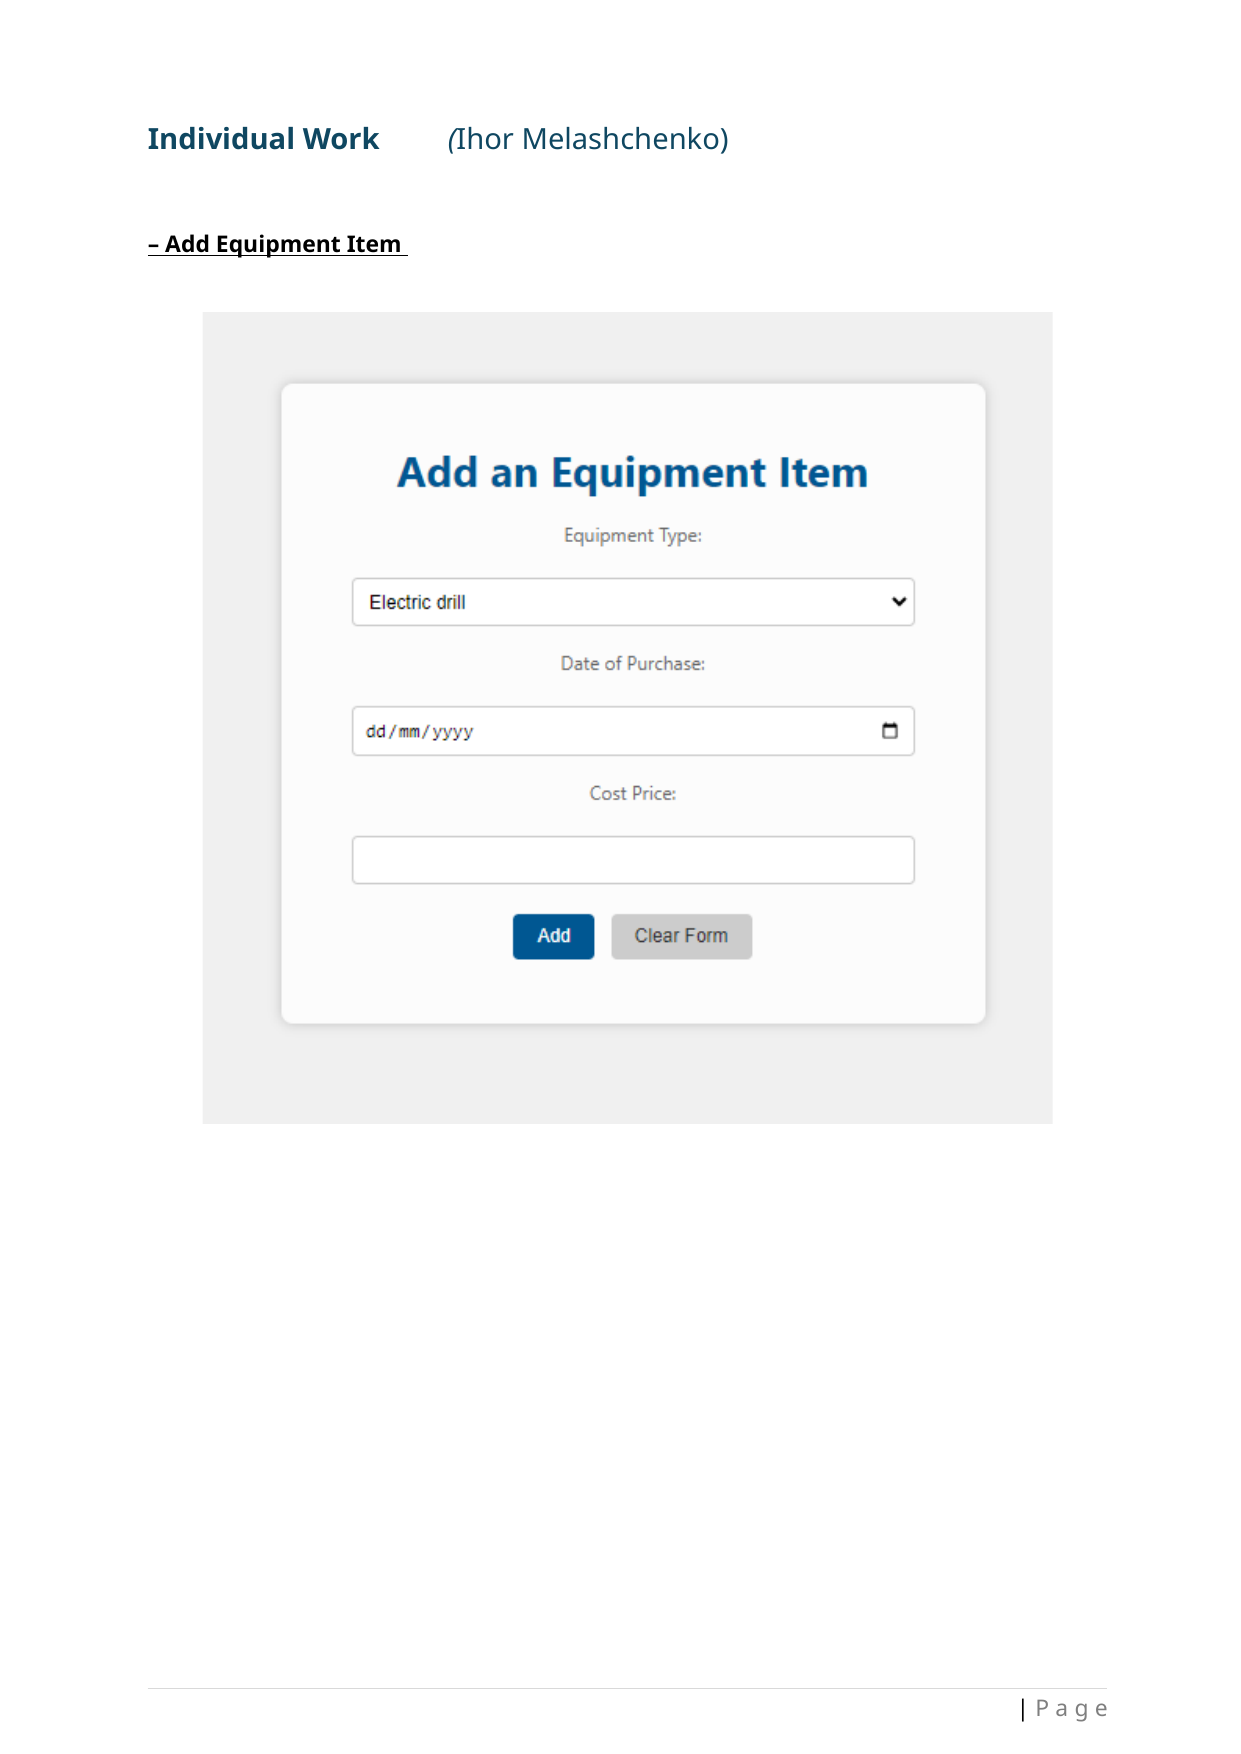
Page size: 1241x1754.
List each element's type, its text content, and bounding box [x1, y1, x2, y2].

text – Add Equipment Item [148, 228, 1107, 259]
picture [202, 312, 1053, 1124]
text Individual Work (Ihor Melashchenko) [148, 118, 1107, 158]
